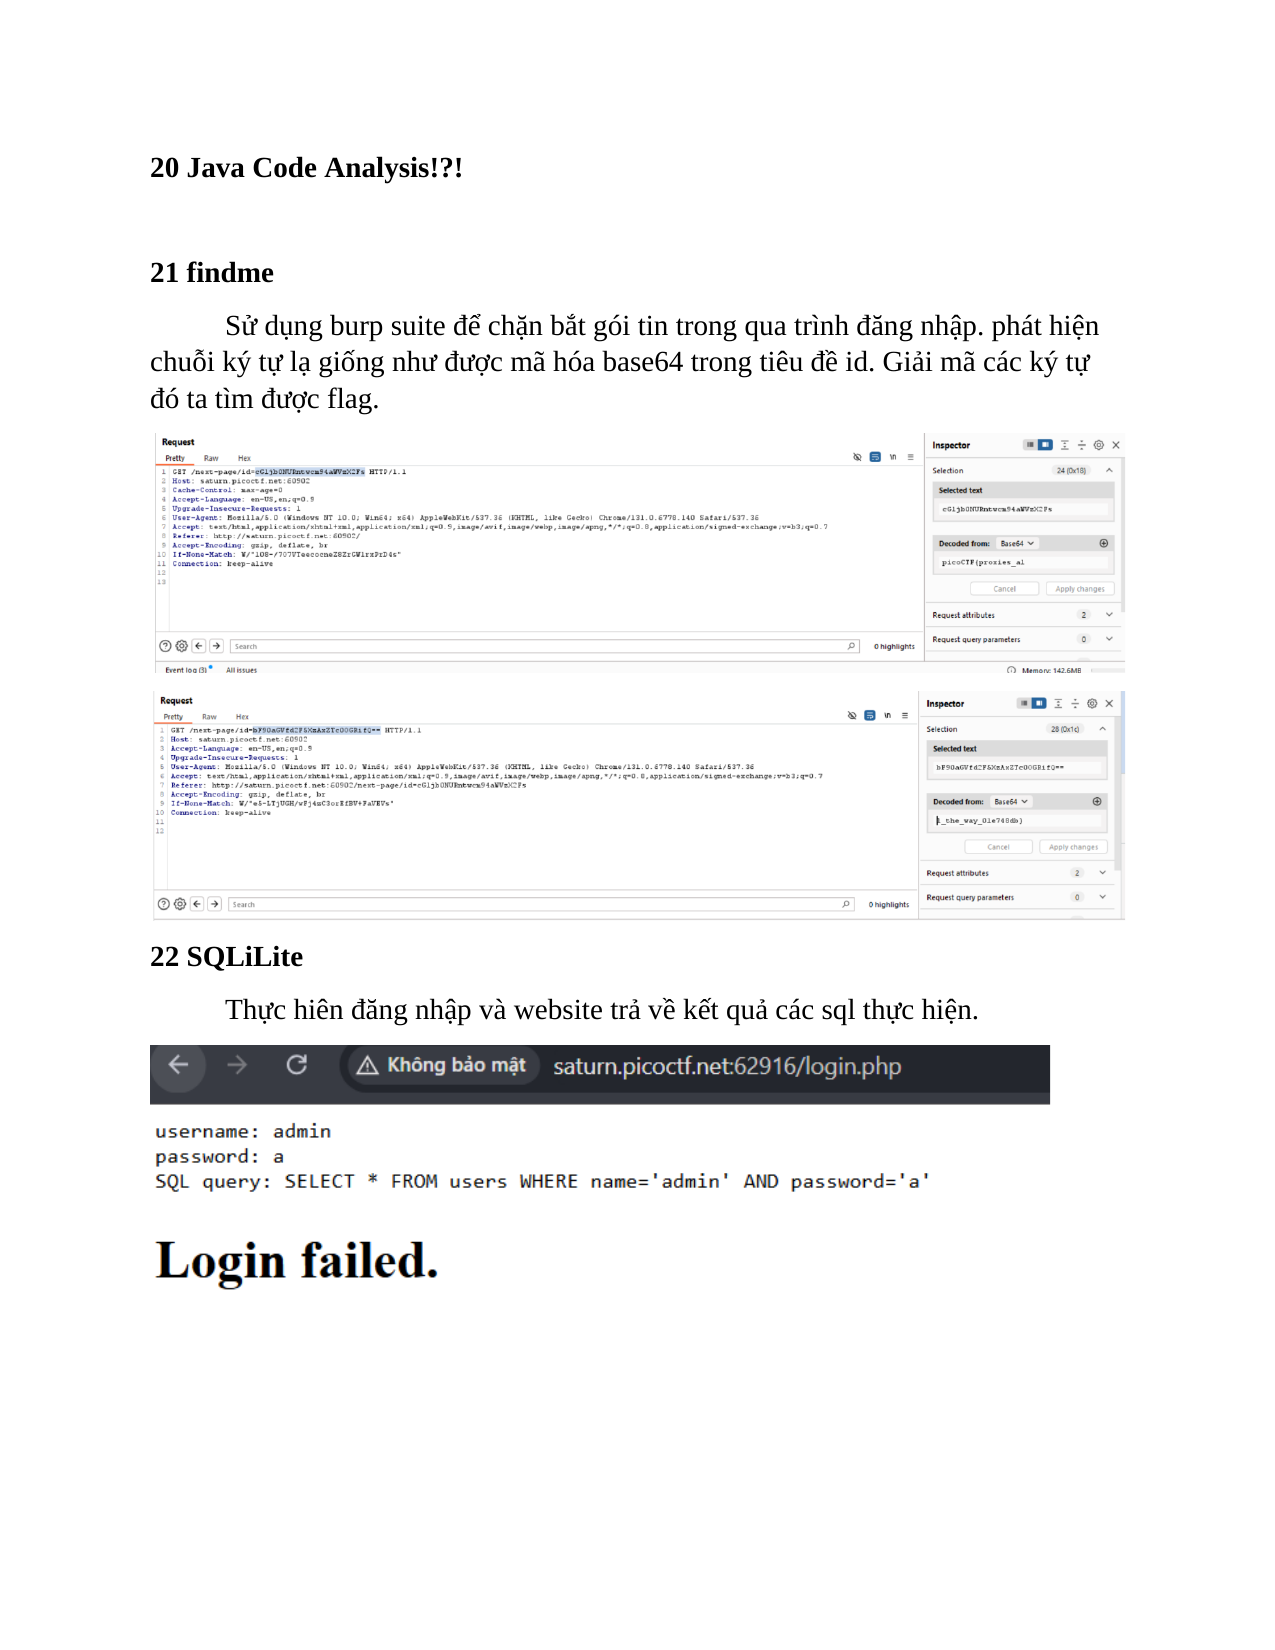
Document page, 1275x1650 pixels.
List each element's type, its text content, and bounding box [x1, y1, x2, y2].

picture [150, 691, 1125, 921]
text Thực hiên đăng nhập và website trả về kết quả các sql thực hiện. [150, 992, 1125, 1026]
text 20 Java Code Analysis!?! [150, 150, 1125, 183]
text 21 findme [150, 256, 1125, 289]
picture [150, 433, 1125, 673]
picture [150, 1045, 1050, 1498]
text 22 SQLiLite [150, 939, 1125, 973]
text Sử dụng burp suite để chặn bắt gói tin trong qua trình đăng nhập. phát hiện chuỗi ký tự lạ giống như được mã hóa base64 trong tiêu đề id. Giải mã các ký tự đó ta tìm được flag. [150, 308, 1125, 414]
